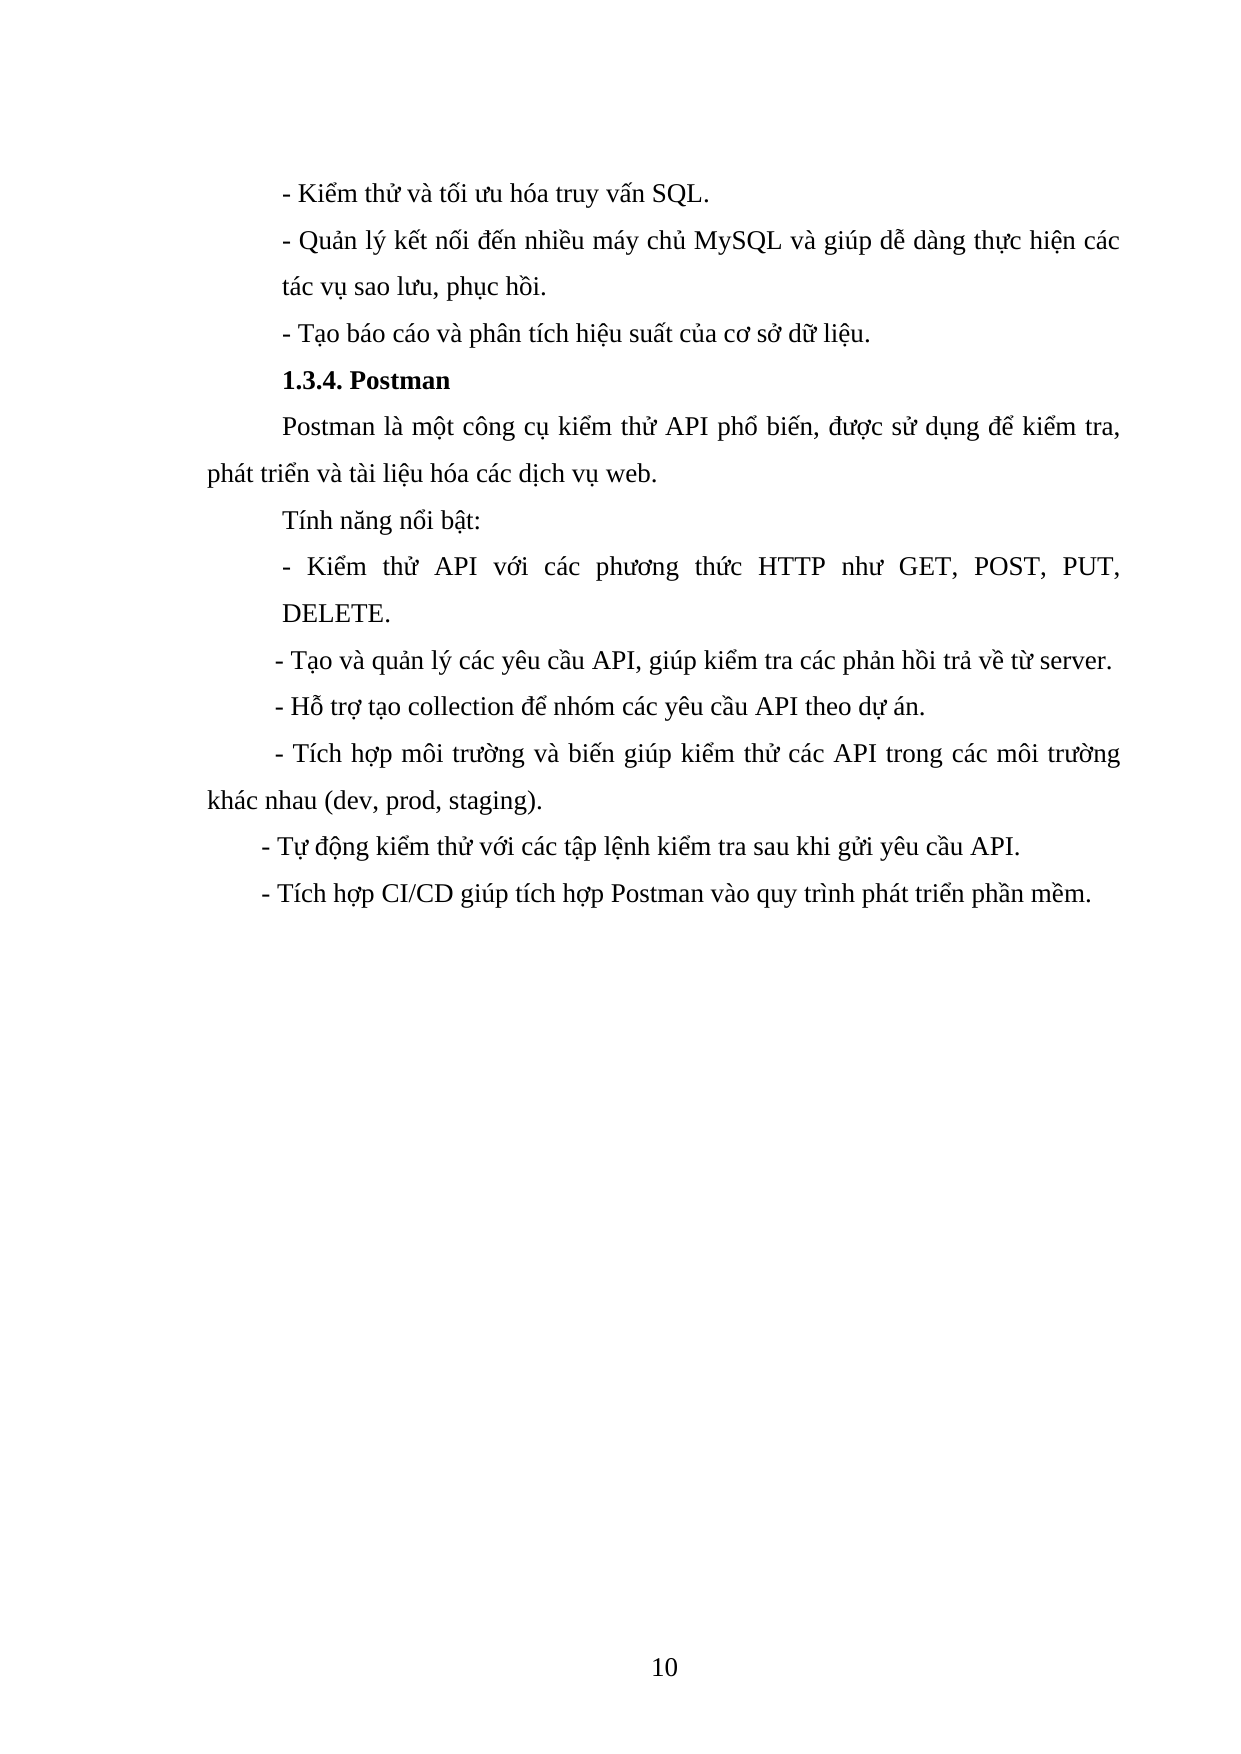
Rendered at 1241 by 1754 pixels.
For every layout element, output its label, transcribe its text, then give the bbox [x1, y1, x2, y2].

list - Hỗ trợ tạo collection để nhóm các yêu cầu API theo dự án. [207, 691, 1122, 722]
list - Tự động kiểm thử với các tập lệnh kiểm tra sau khi gửi yêu cầu API. [207, 831, 1122, 862]
list - Tạo báo cáo và phân tích hiệu suất của cơ sở dữ liệu. [282, 317, 1122, 348]
subtitle 1.3.4. Postman [207, 364, 1122, 395]
list - Quản lý kết nối đến nhiều máy chủ MySQL và giúp dễ dàng thực hiện các tác vụ sao lưu, phục hồi. [282, 224, 1122, 302]
list - Kiểm thử và tối ưu hóa truy vấn SQL. [282, 177, 1122, 208]
list - Kiểm thử API với các phương thức HTTP như GET, POST, PUT, DELETE. [282, 551, 1122, 628]
text Tính năng nổi bật: [207, 504, 1122, 535]
list - Tích hợp môi trường và biến giúp kiểm thử các API trong các môi trường khác nhau (dev, prod, staging). [207, 737, 1122, 815]
list - Tích hợp CI/CD giúp tích hợp Postman vào quy trình phát triển phần mềm. [207, 877, 1122, 908]
list - Tạo và quản lý các yêu cầu API, giúp kiểm tra các phản hồi trả về từ server. [207, 644, 1122, 675]
text Postman là một công cụ kiểm thử API phổ biến, được sử dụng để kiểm tra, phát triển và tài liệu hóa các dịch vụ web. [207, 411, 1122, 488]
